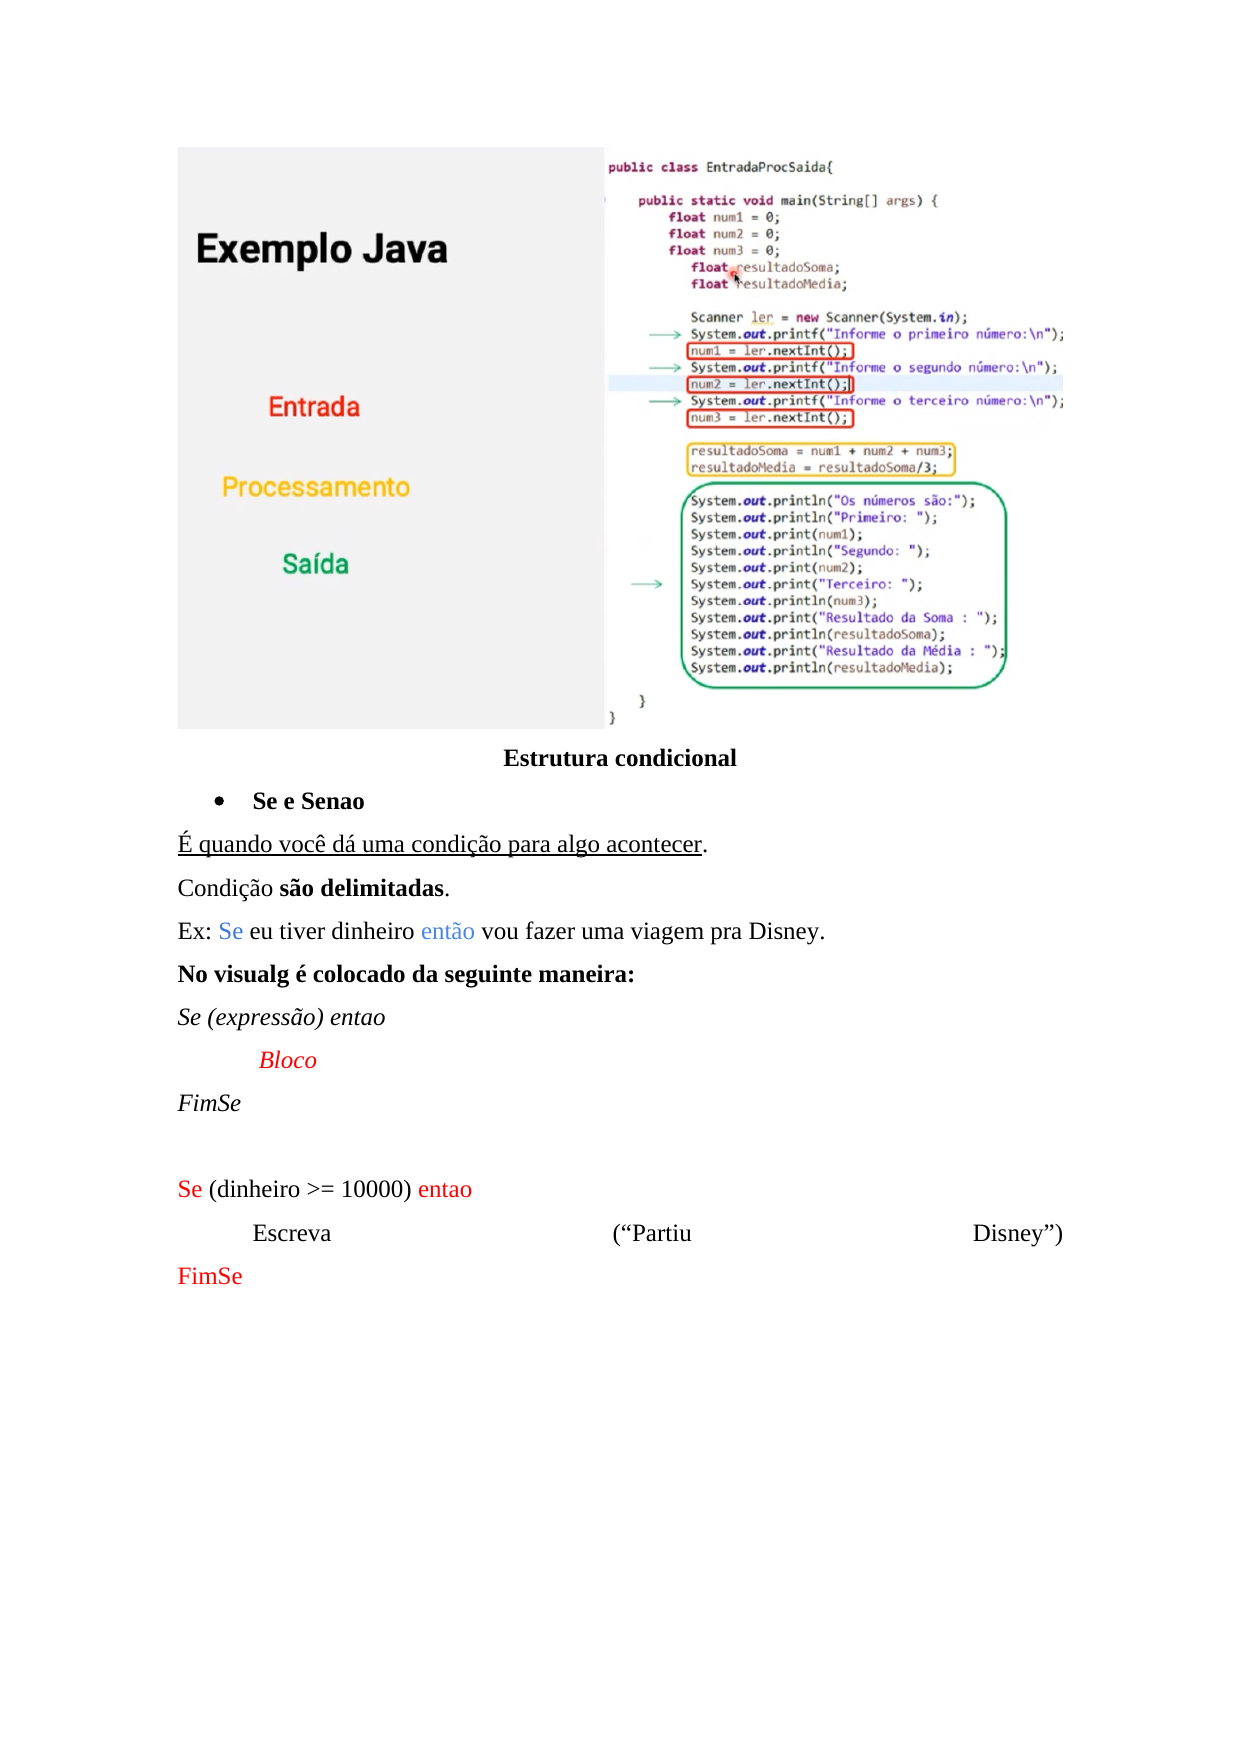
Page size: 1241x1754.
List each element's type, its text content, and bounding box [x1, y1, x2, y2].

text Ex: Se eu tiver dinheiro então vou fazer uma viagem pra Disney. [177, 916, 1063, 944]
text Condição são delimitadas. [177, 873, 1063, 901]
text Se (dinheiro >= 10000) entao [177, 1174, 1063, 1203]
text No visualg é colocado da seguinte maneira: [177, 959, 1063, 988]
text Bloco [177, 1045, 1063, 1074]
list Se e Senao [215, 786, 1063, 815]
text É quando você dá uma condição para algo acontecer. [177, 829, 1063, 858]
text Escreva (“Partiu Disney”) FimSe [177, 1218, 1063, 1289]
text FimSe [177, 1088, 1063, 1117]
text Estrutura condicional [177, 743, 1063, 772]
text Se (expressão) entao [177, 1002, 1063, 1031]
picture [177, 147, 1063, 729]
